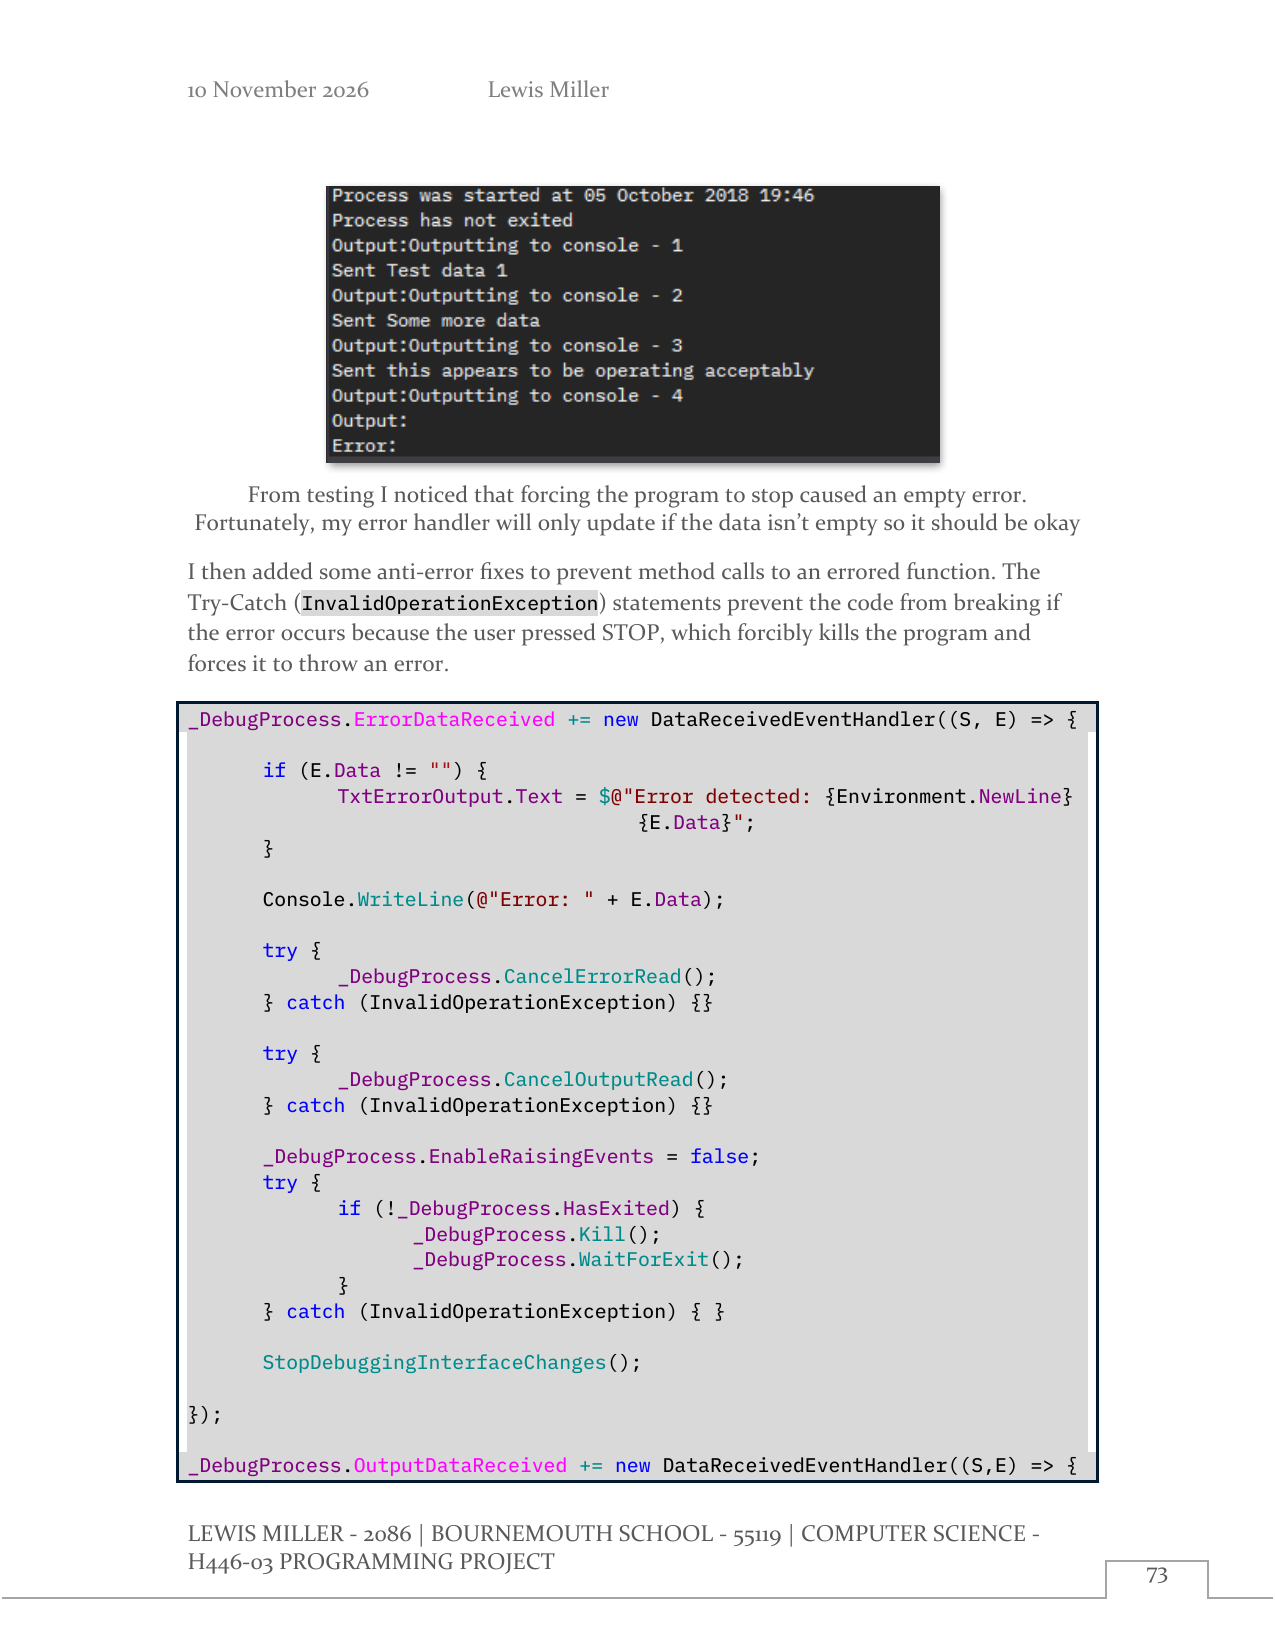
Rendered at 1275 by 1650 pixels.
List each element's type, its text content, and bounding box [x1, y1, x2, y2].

text } catch (InvalidOperationException) {} [187, 1092, 1088, 1118]
text } catch (InvalidOperationException) {} [187, 989, 1088, 1015]
text _DebugProcess.WaitForExit(); [187, 1246, 1088, 1272]
text _DebugProcess.ErrorDataReceived += new DataReceivedEventHandler((S, E) => { [179, 704, 1096, 732]
text I then added some anti-error fixes to prevent method calls to an errored function. The Try-Catch (InvalidOperationException) statements prevent the code from breaking if the error occurs because the user pressed STOP, which forcibly kills the program and forces it to throw an error. [187, 557, 1088, 677]
picture [326, 186, 940, 463]
text if (E.Data != "") { [187, 757, 1088, 783]
text From testing I noticed that forcing the program to stop caused an empty error. Fortunately, my error handler will only update if the data isn’t empty so it should be okay [187, 480, 1088, 536]
text StopDebuggingInterfaceChanges(); [187, 1349, 1088, 1375]
text TxtErrorOutput.Text = $@"Error detected: {Environment.NewLine} [187, 783, 1088, 809]
text Console.WriteLine(@"Error: " + E.Data); [187, 886, 1088, 912]
text } [187, 835, 1088, 860]
text try { [187, 1041, 1088, 1066]
text if (!_DebugProcess.HasExited) { [187, 1195, 1088, 1221]
text _DebugProcess.EnableRaisingEvents = false; [187, 1143, 1088, 1169]
text _DebugProcess.CancelErrorRead(); [187, 963, 1088, 989]
text _DebugProcess.OutputDataReceived += new DataReceivedEventHandler((S,E) => { [179, 1447, 1096, 1480]
text }); [187, 1401, 1088, 1426]
text } [187, 1272, 1088, 1298]
text _DebugProcess.CancelOutputRead(); [187, 1066, 1088, 1092]
text } catch (InvalidOperationException) { } [187, 1298, 1088, 1323]
text try { [187, 938, 1088, 963]
text {E.Data}"; [187, 809, 1088, 835]
text try { [187, 1169, 1088, 1195]
text _DebugProcess.Kill(); [187, 1221, 1088, 1246]
